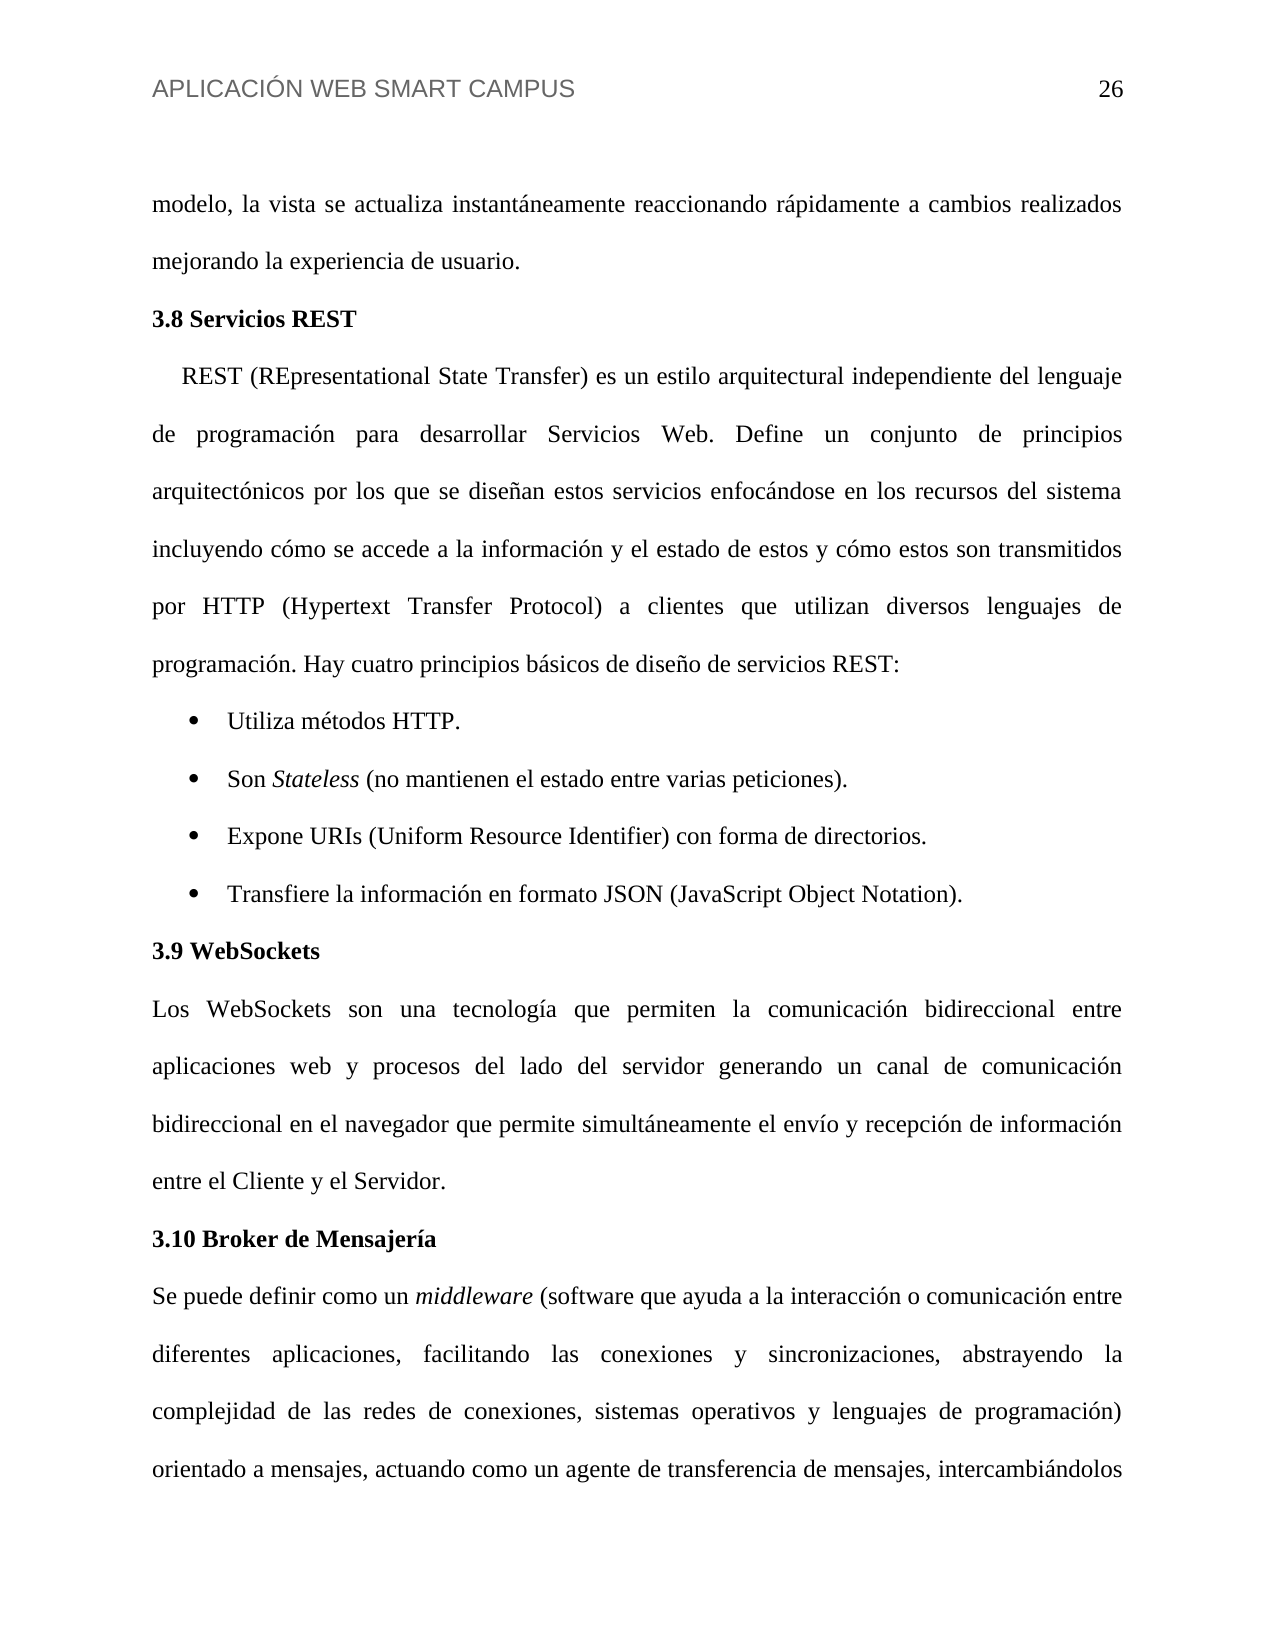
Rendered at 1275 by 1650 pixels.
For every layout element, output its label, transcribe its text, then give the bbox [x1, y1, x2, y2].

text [152, 1281, 1123, 1483]
list Transfiere la información en formato JSON (JavaScript Object Notation). [189, 879, 1123, 908]
list Expone URIs (Uniform Resource Identifier) con forma de directorios. [189, 821, 1123, 850]
subtitle 3.9 WebSockets [152, 936, 1123, 965]
list Son Stateless (no mantienen el estado entre varias peticiones). [189, 764, 1123, 793]
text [152, 189, 1123, 275]
subtitle 3.8 Servicios REST [152, 304, 1123, 333]
text REST (REpresentational State Transfer) es un estilo arquitectural independiente del lenguaje de programación para desarrollar Servicios Web. Define un conjunto de principios arquitectónicos por los que se diseñan estos servicios enfocándose en los recursos del sistema incluyendo cómo se accede a la información y el estado de estos y cómo estos son transmitidos por HTTP (Hypertext Transfer Protocol) a clientes que utilizan diversos lenguajes de programación. Hay cuatro principios básicos de diseño de servicios REST: [152, 361, 1123, 678]
text Los WebSockets son una tecnología que permiten la comunicación bidireccional entre aplicaciones web y procesos del lado del servidor generando un canal de comunicación bidireccional en el navegador que permite simultáneamente el envío y recepción de información entre el Cliente y el Servidor. [152, 994, 1123, 1195]
list Utiliza métodos HTTP. [189, 706, 1123, 735]
subtitle 3.10 Broker de Mensajería [152, 1224, 1123, 1253]
